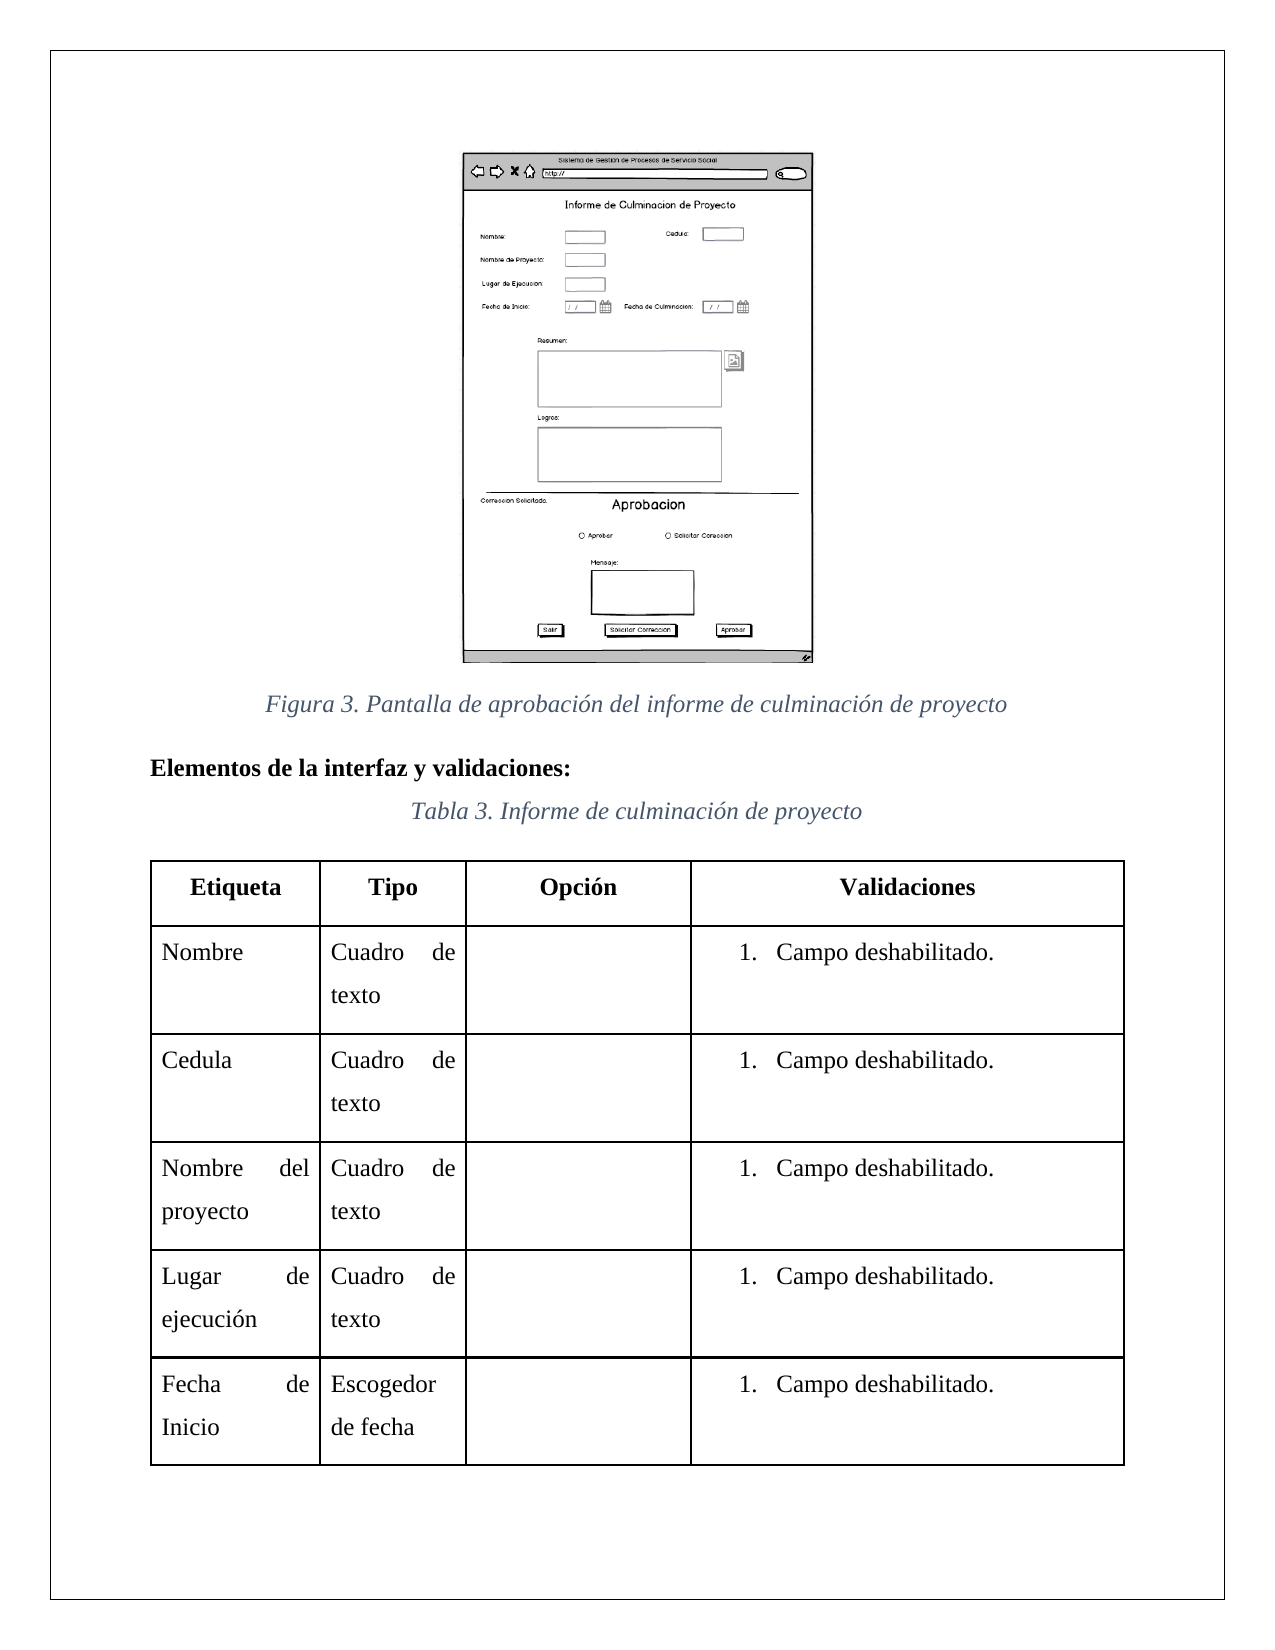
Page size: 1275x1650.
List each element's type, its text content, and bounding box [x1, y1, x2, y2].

table_cell Campo deshabilitado. [692, 927, 1123, 1033]
table_cell Cuadro de texto [321, 1143, 465, 1248]
table_cell [467, 927, 690, 1033]
table_cell Cuadro de texto [321, 1035, 465, 1141]
table_header Opción [467, 862, 690, 925]
table_cell Escogedor de fecha [321, 1359, 465, 1464]
table_cell Cuadro de texto [321, 927, 465, 1033]
table_cell [467, 1251, 690, 1356]
text Elementos de la interfaz y validaciones: [150, 753, 1125, 782]
table_cell [467, 1035, 690, 1141]
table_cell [692, 1359, 1123, 1464]
text Figura 3. Pantalla de aprobación del informe de culminación de proyecto [150, 689, 1125, 718]
table_cell Campo deshabilitado. [692, 1143, 1123, 1248]
table_header Validaciones [692, 862, 1123, 925]
table_cell Nombre del proyecto [152, 1143, 319, 1248]
table_cell Campo deshabilitado. [692, 1035, 1123, 1141]
table_cell Lugar de ejecución [152, 1251, 319, 1356]
table_cell Cuadro de texto [321, 1251, 465, 1356]
table_header Etiqueta [152, 862, 319, 925]
table_cell Cedula [152, 1035, 319, 1141]
table_cell [467, 1143, 690, 1248]
table_cell Nombre [152, 927, 319, 1033]
text Tabla 3. Informe de culminación de proyecto [150, 796, 1125, 825]
picture [459, 150, 817, 663]
table_cell Fecha de Inicio [152, 1359, 319, 1464]
table_cell [467, 1359, 690, 1464]
table_cell Campo deshabilitado. [692, 1251, 1123, 1356]
table_header Tipo [321, 862, 465, 925]
